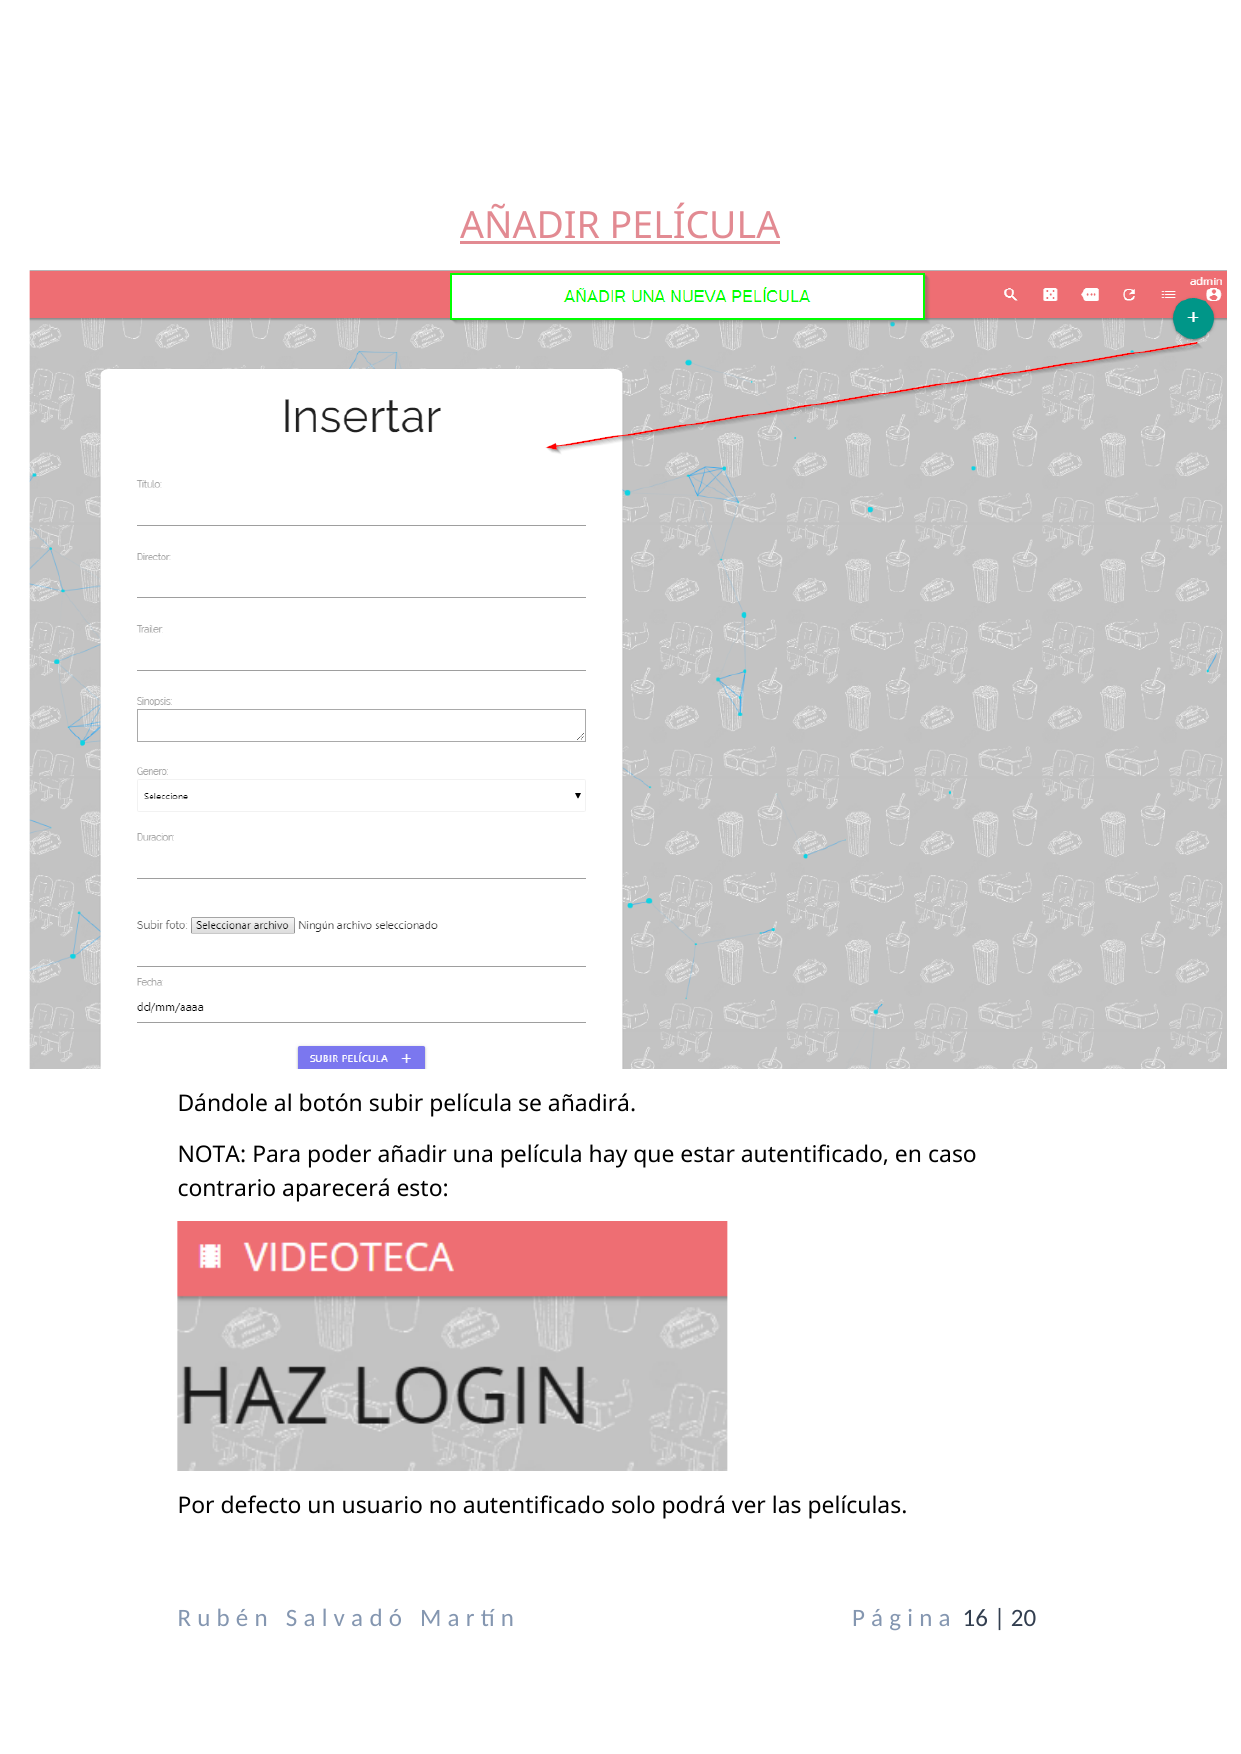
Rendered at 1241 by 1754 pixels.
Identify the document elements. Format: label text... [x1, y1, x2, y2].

picture [177, 1221, 728, 1471]
text NOTA: Para poder añadir una película hay que estar autentificado, en caso contrario aparecerá esto: [177, 1138, 1063, 1203]
subtitle AÑADIR PELÍCULA [177, 198, 1063, 249]
text Por defecto un usuario no autentificado solo podrá ver las películas. [177, 1489, 1063, 1520]
picture [29, 269, 1227, 1069]
text Dándole al botón subir película se añadirá. [177, 1087, 1063, 1118]
